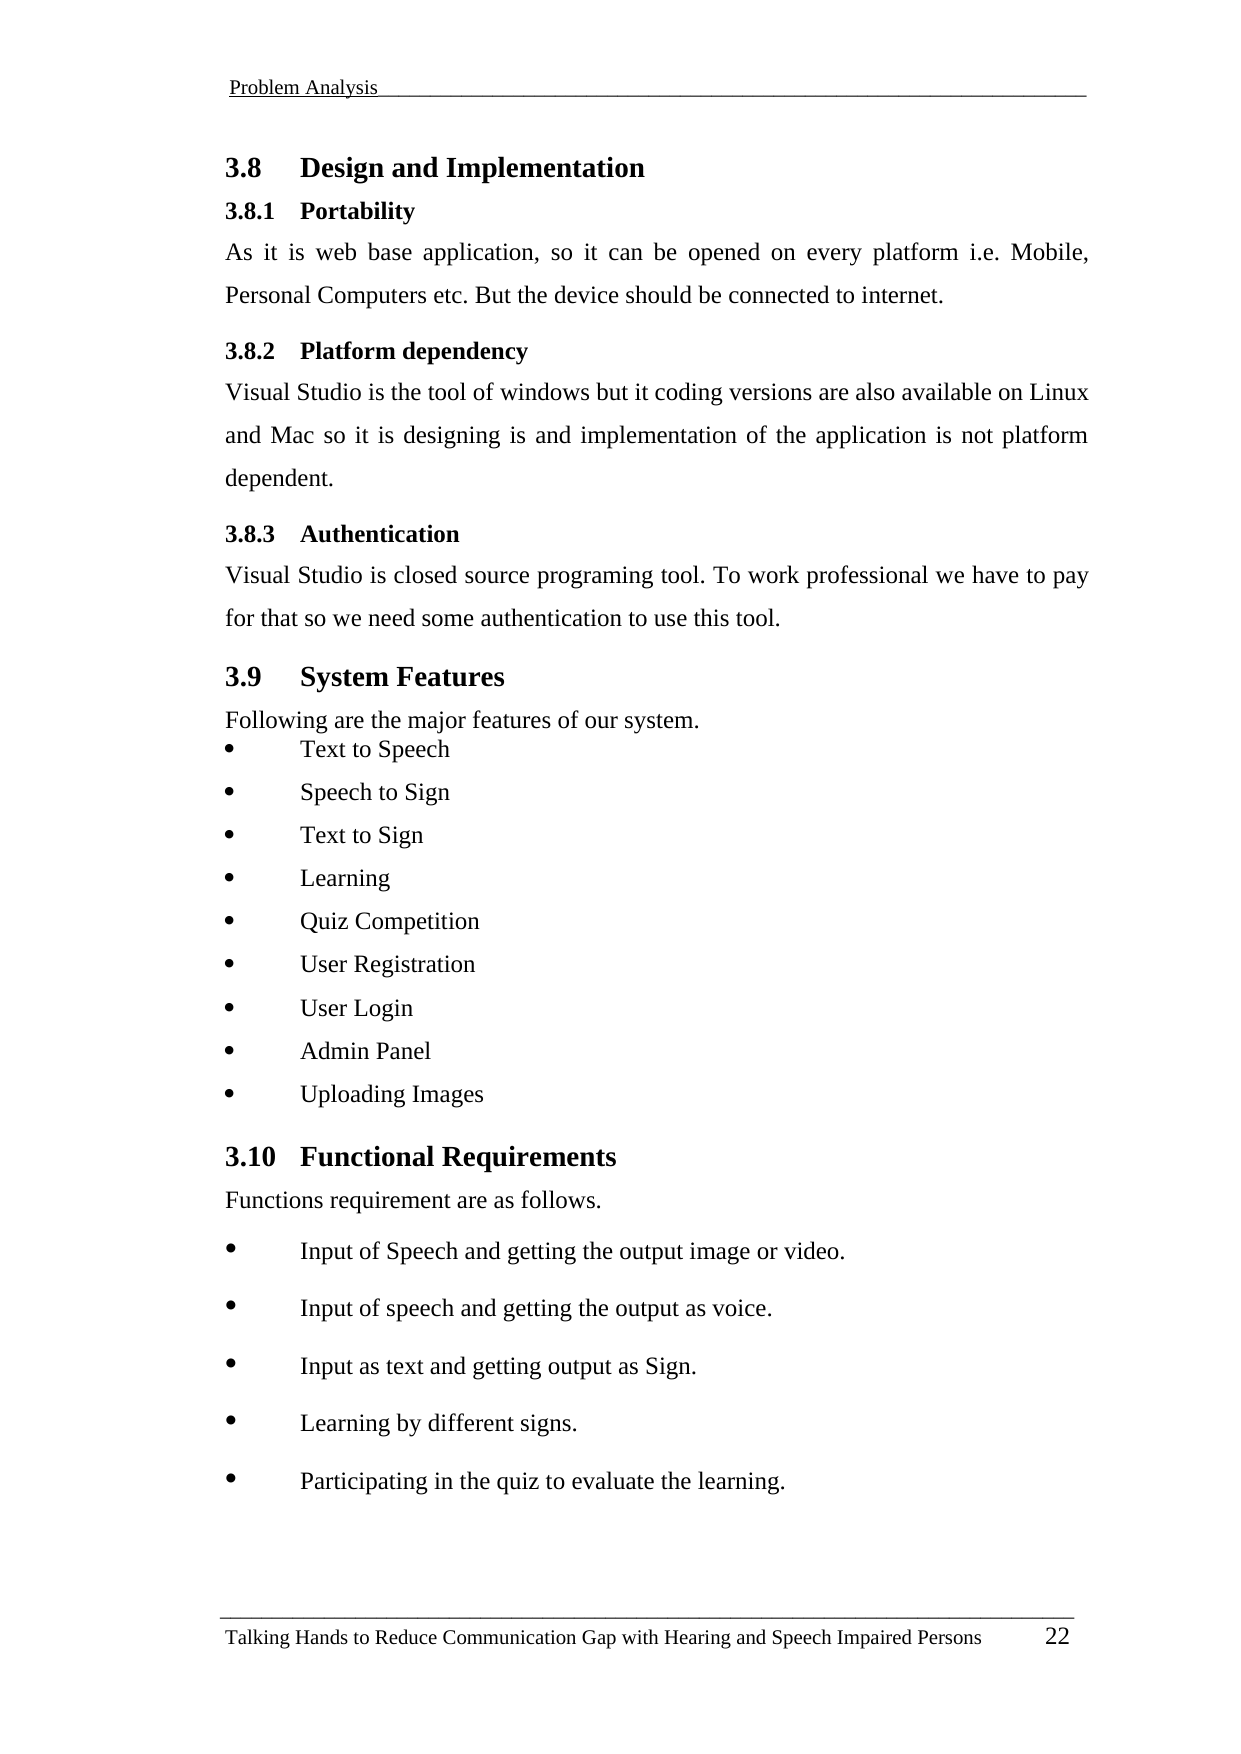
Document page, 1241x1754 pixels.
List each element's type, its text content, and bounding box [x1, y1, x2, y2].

subtitle Functional Requirements [225, 1139, 1090, 1172]
list Input as text and getting output as Sign. [225, 1343, 1090, 1381]
list Speech to Sign [225, 777, 1090, 806]
list Text to Sign [225, 820, 1090, 849]
subtitle Portability [225, 196, 1090, 225]
list Learning by different signs. [225, 1400, 1090, 1439]
list Learning [225, 863, 1090, 892]
text Functions requirement are as follows. [225, 1185, 1090, 1213]
list Admin Panel [225, 1036, 1090, 1064]
list Input of Speech and getting the output image or video. [225, 1228, 1090, 1266]
list Text to Speech [225, 734, 1090, 763]
text As it is web base application, so it can be opened on every platform i.e. Mobile, Personal Computers etc. But the device should be connected to internet. [225, 237, 1090, 309]
list Input of speech and getting the output as voice. [225, 1285, 1090, 1324]
subtitle System Features [225, 659, 1090, 693]
subtitle Authentication [225, 519, 1090, 548]
text Visual Studio is closed source programing tool. To work professional we have to pay for that so we need some authentication to use this tool. [225, 560, 1090, 632]
text Following are the major features of our system. [225, 705, 1090, 734]
list User Login [225, 993, 1090, 1021]
text Visual Studio is the tool of windows but it coding versions are also available on Linux and Mac so it is designing is and implementation of the application is not platform dependent. [225, 377, 1090, 492]
list Quiz Competition [225, 906, 1090, 935]
list Uploading Images [225, 1079, 1090, 1108]
subtitle Platform dependency [225, 336, 1090, 365]
list User Registration [225, 949, 1090, 978]
subtitle Design and Implementation [225, 150, 1090, 183]
list Participating in the quiz to evaluate the learning. [225, 1458, 1090, 1496]
